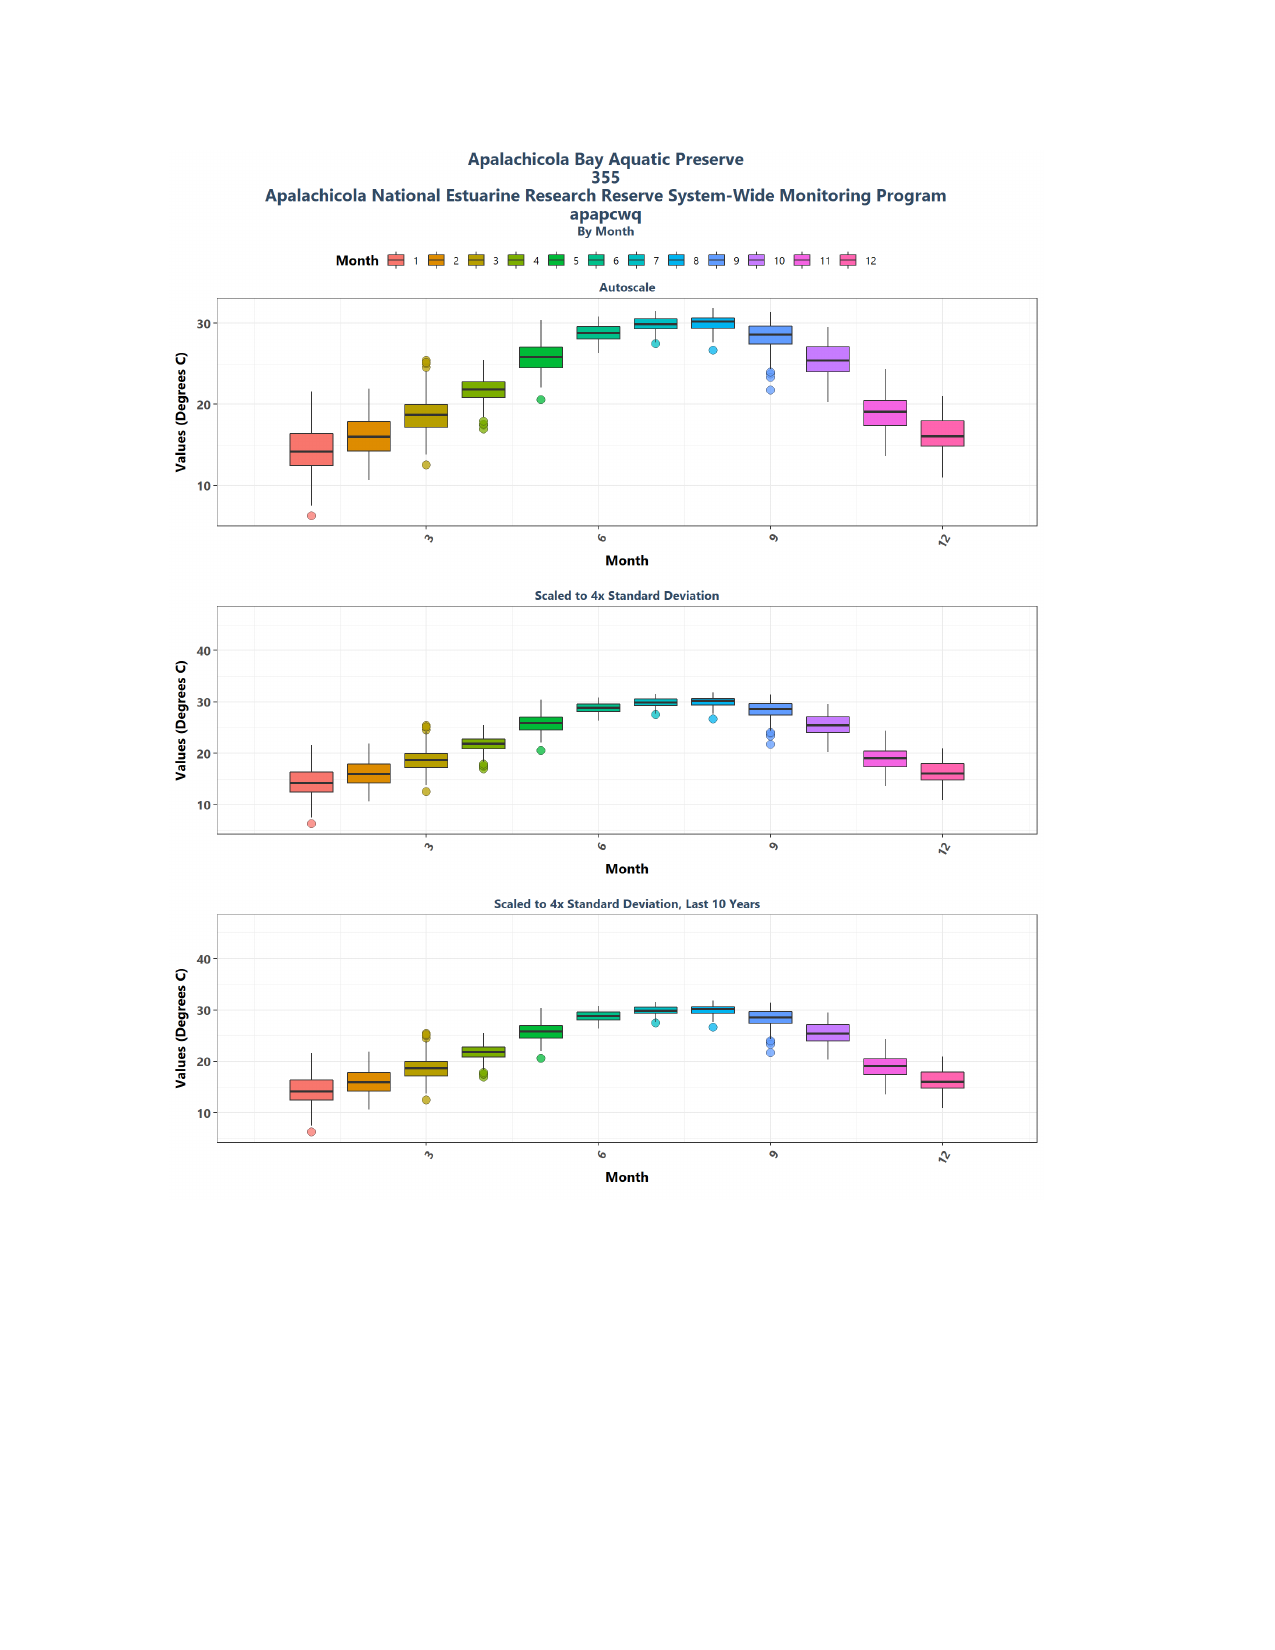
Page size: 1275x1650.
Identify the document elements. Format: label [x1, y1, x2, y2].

picture [168, 150, 1044, 1200]
